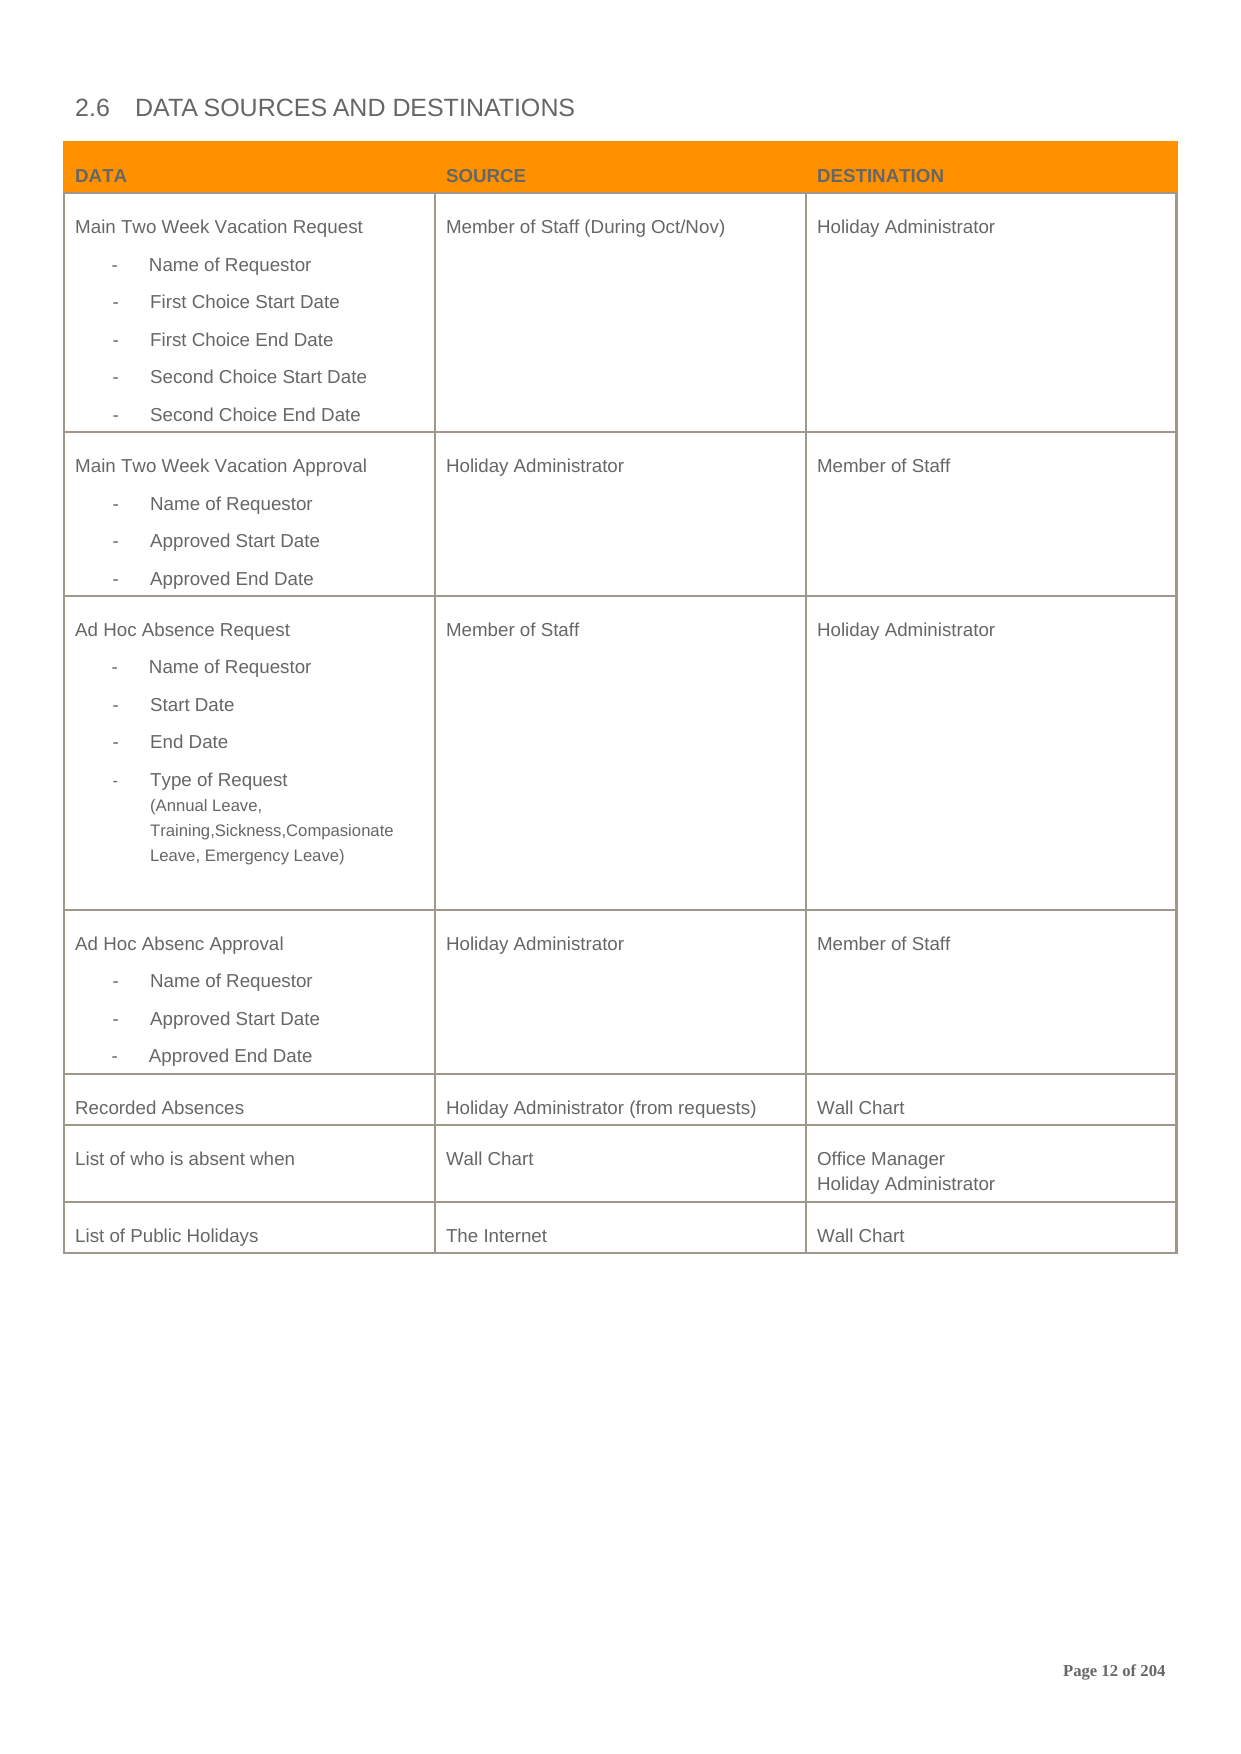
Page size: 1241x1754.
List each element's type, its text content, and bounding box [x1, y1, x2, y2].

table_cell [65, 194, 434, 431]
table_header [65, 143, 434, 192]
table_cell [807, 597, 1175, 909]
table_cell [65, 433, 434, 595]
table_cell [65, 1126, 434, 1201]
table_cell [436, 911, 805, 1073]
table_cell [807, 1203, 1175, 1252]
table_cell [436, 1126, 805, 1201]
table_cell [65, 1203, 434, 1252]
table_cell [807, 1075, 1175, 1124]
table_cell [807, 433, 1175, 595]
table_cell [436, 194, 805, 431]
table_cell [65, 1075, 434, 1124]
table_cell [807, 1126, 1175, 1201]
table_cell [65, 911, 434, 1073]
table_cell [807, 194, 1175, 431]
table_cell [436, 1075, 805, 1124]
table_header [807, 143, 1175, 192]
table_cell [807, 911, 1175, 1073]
subtitle data sources and destinations [75, 93, 1165, 122]
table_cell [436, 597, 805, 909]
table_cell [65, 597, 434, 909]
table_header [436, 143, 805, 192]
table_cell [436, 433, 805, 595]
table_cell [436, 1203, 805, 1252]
